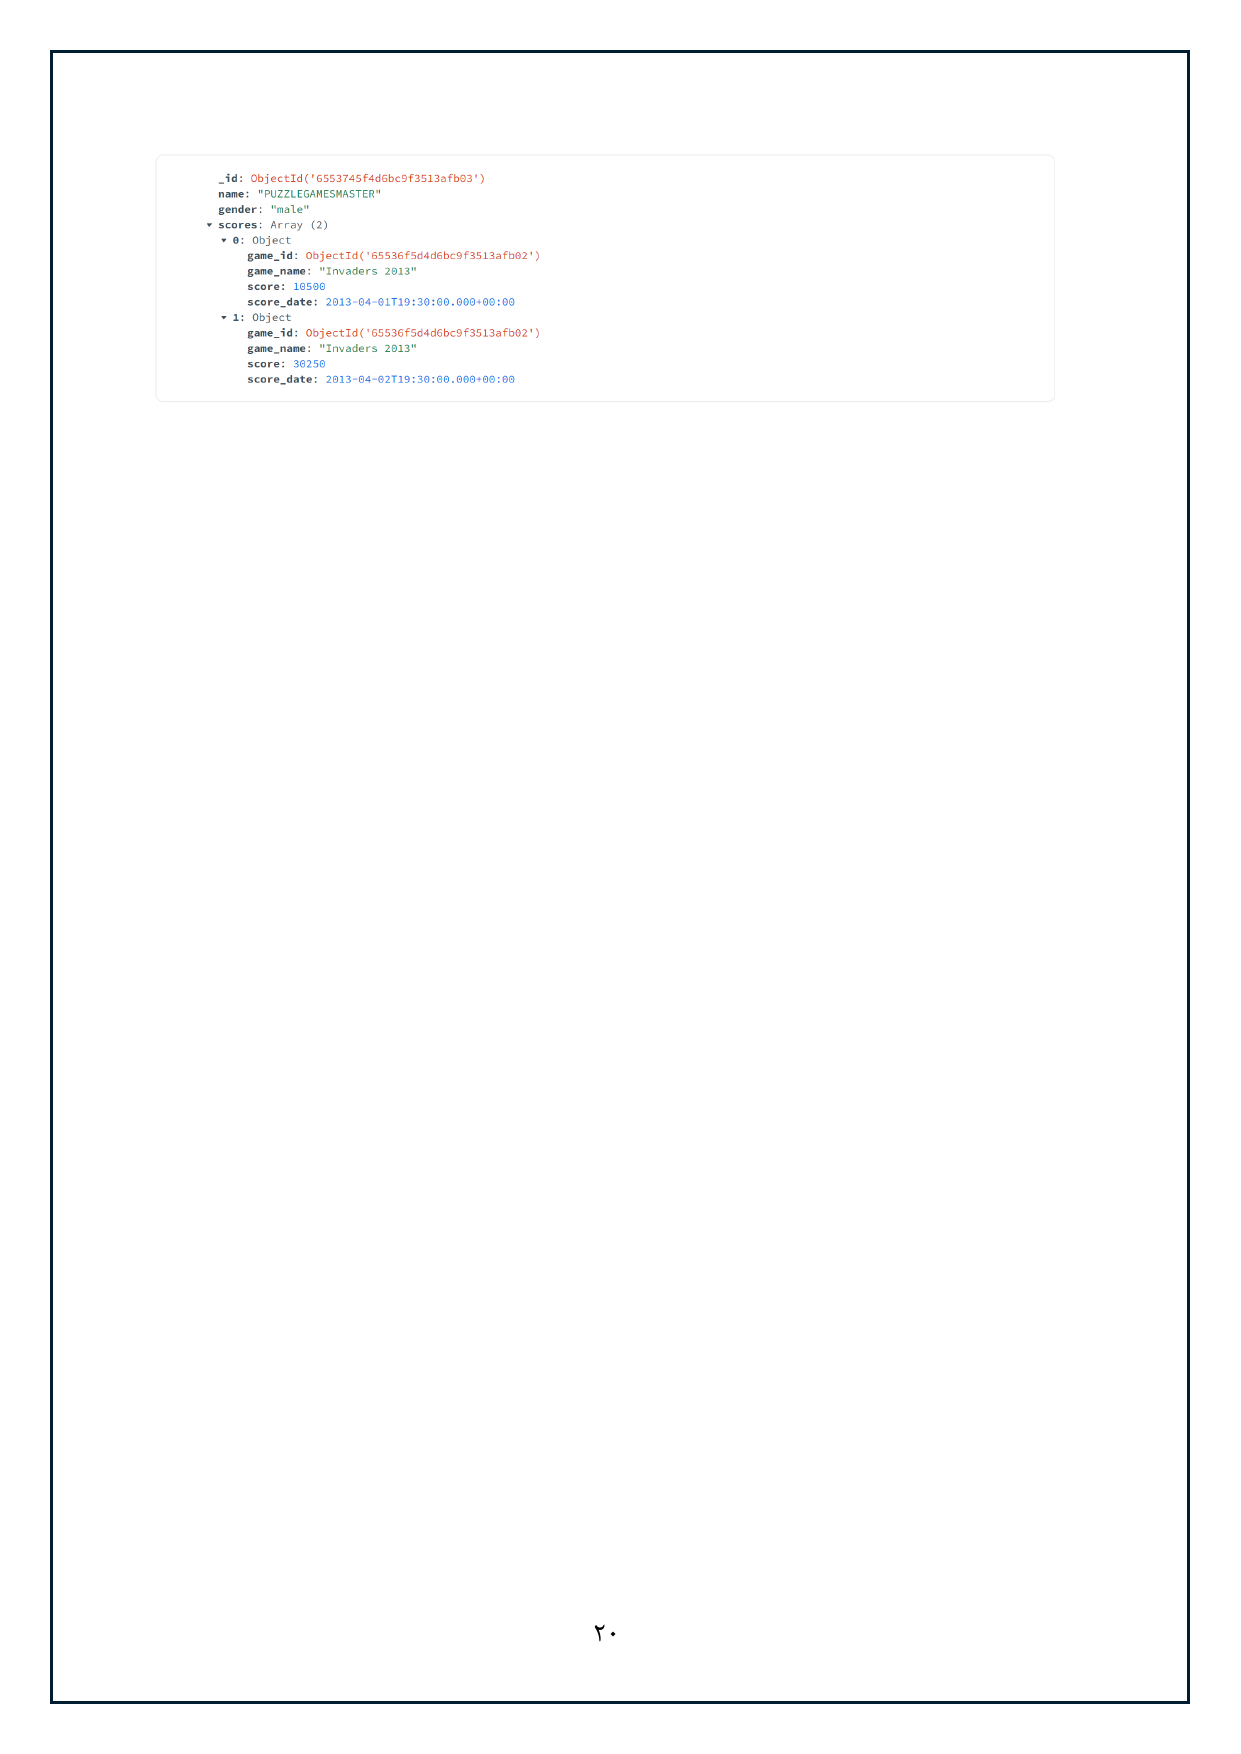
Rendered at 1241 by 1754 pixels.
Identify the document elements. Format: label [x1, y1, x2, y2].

picture [150, 150, 1064, 407]
